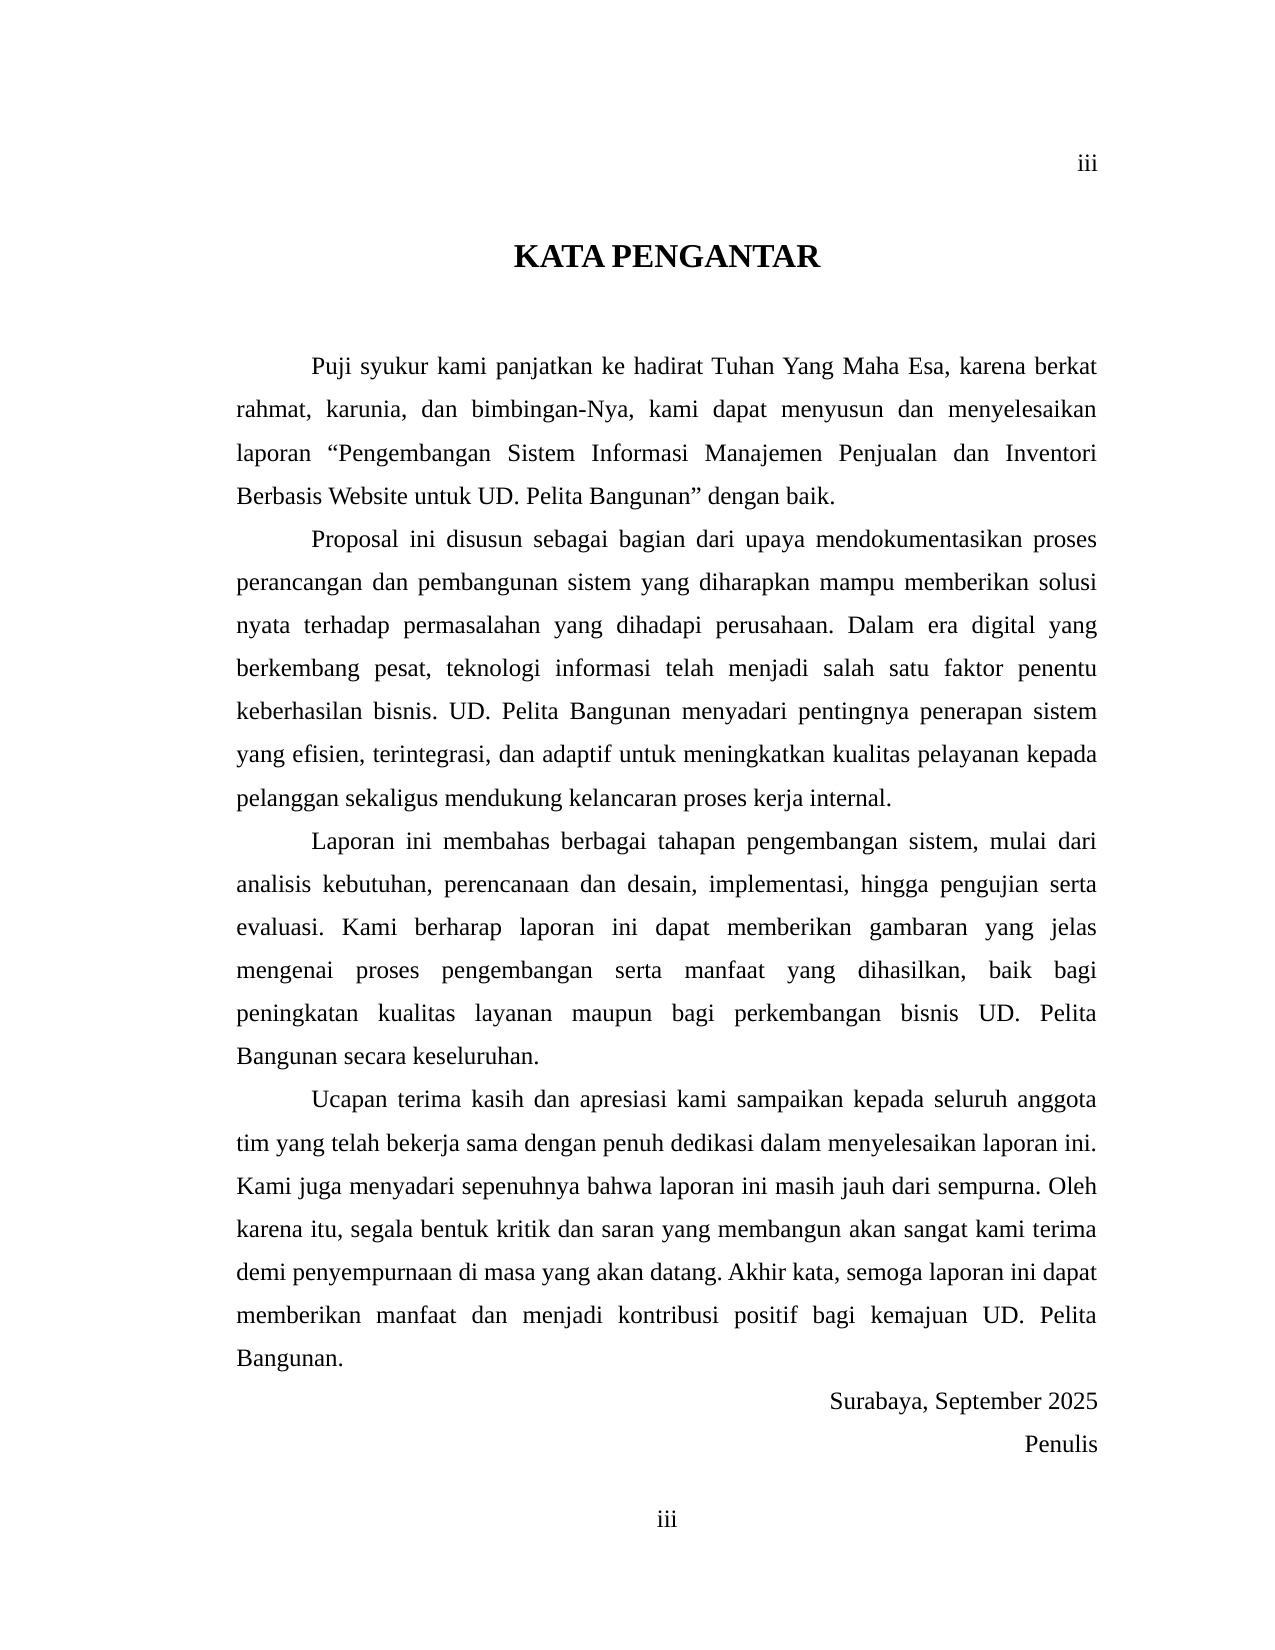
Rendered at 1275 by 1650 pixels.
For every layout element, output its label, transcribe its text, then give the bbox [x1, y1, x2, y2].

text Penulis [236, 1429, 1098, 1458]
text Laporan ini membahas berbagai tahapan pengembangan sistem, mulai dari analisis kebutuhan, perencanaan dan desain, implementasi, hingga pengujian serta evaluasi. Kami berharap laporan ini dapat memberikan gambaran yang jelas mengenai proses pengembangan serta manfaat yang dihasilkan, baik bagi peningkatan kualitas layanan maupun bagi perkembangan bisnis UD. Pelita Bangunan secara keseluruhan. [236, 826, 1098, 1070]
text KATA PENGANTAR [236, 236, 1098, 275]
text Surabaya, September 2025 [236, 1386, 1098, 1415]
text Ucapan terima kasih dan apresiasi kami sampaikan kepada seluruh anggota tim yang telah bekerja sama dengan penuh dedikasi dalam menyelesaikan laporan ini. Kami juga menyadari sepenuhnya bahwa laporan ini masih jauh dari sempurna. Oleh karena itu, segala bentuk kritik dan saran yang membangun akan sangat kami terima demi penyempurnaan di masa yang akan datang. Akhir kata, semoga laporan ini dapat memberikan manfaat dan menjadi kontribusi positif bagi kemajuan UD. Pelita Bangunan. [236, 1084, 1098, 1372]
text Puji syukur kami panjatkan ke hadirat Tuhan Yang Maha Esa, karena berkat rahmat, karunia, dan bimbingan-Nya, kami dapat menyusun dan menyelesaikan laporan “Pengembangan Sistem Informasi Manajemen Penjualan dan Inventori Berbasis Website untuk UD. Pelita Bangunan” dengan baik. [236, 351, 1098, 509]
text Proposal ini disusun sebagai bagian dari upaya mendokumentasikan proses perancangan dan pembangunan sistem yang diharapkan mampu memberikan solusi nyata terhadap permasalahan yang dihadapi perusahaan. Dalam era digital yang berkembang pesat, teknologi informasi telah menjadi salah satu faktor penentu keberhasilan bisnis. UD. Pelita Bangunan menyadari pentingnya penerapan sistem yang efisien, terintegrasi, dan adaptif untuk meningkatkan kualitas pelayanan kepada pelanggan sekaligus mendukung kelancaran proses kerja internal. [236, 524, 1098, 811]
